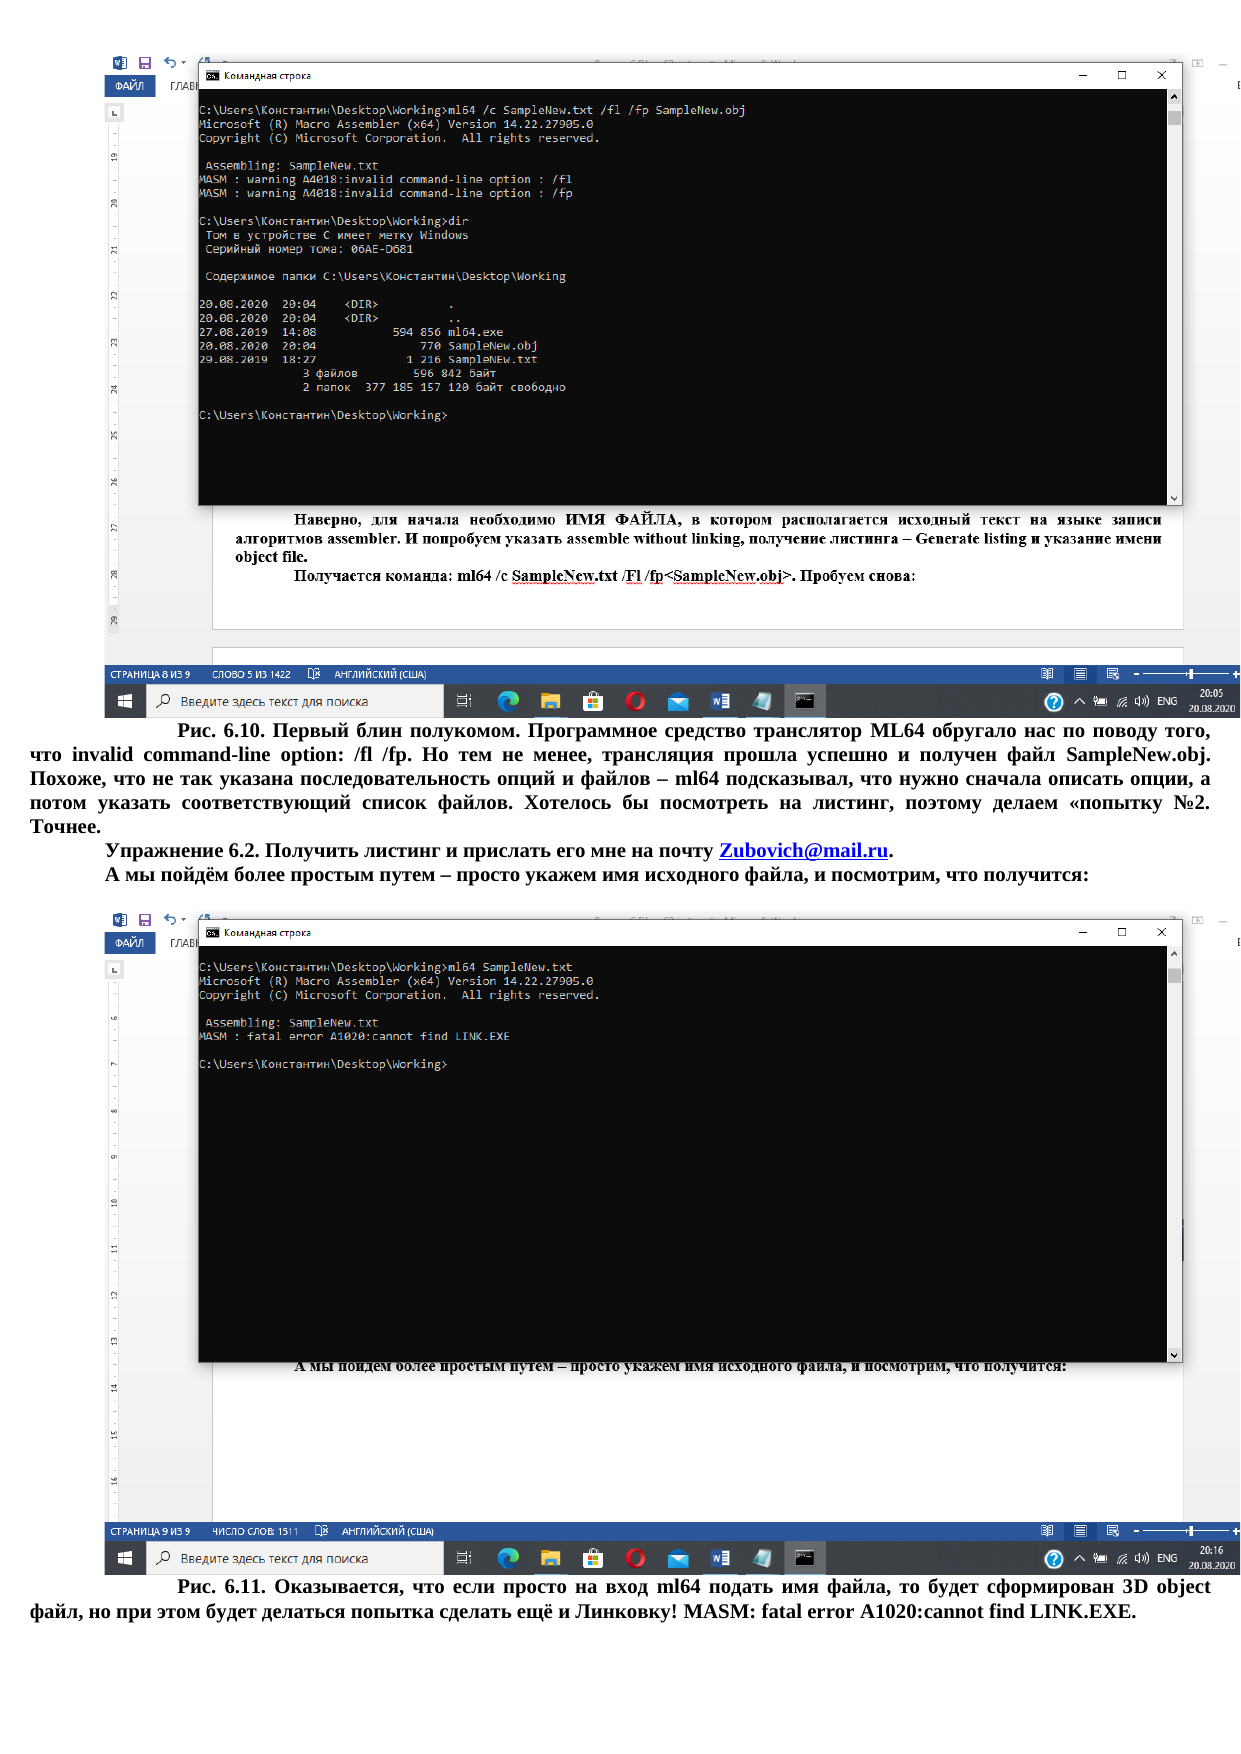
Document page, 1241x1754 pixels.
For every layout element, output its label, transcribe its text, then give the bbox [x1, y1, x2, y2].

text Рис. 6.11. Оказывается, что если просто на вход ml64 подать имя файла, то будет сформирован 3D object файл, но при этом будет делаться попытка сделать ещё и Линковку! MASM: fatal error A1020:cannot find LINK.EXE. [29, 1574, 1211, 1623]
text А мы пойдём более простым путем – просто укажем имя исходного файла, и посмотрим, что получится: [29, 862, 1211, 886]
text Упражнение 6.2. Получить листинг и прислать его мне на почту Zubovich@mail.ru. [29, 838, 1211, 862]
text Рис. 6.10. Первый блин полукомом. Программное средство транслятор ML64 обругало нас по поводу того, что invalid command-line option: /fl /fp. Но тем не менее, трансляция прошла успешно и получен файл SampleNew.obj. Похоже, что не так указана последовательность опций и файлов – ml64 подсказывал, что нужно сначала описать опции, а потом указать соответствующий список файлов. Хотелось бы посмотреть на листинг, поэтому делаем «попытку №2. Точнее. [29, 718, 1211, 838]
picture [104, 910, 1241, 1575]
picture [104, 53, 1241, 718]
